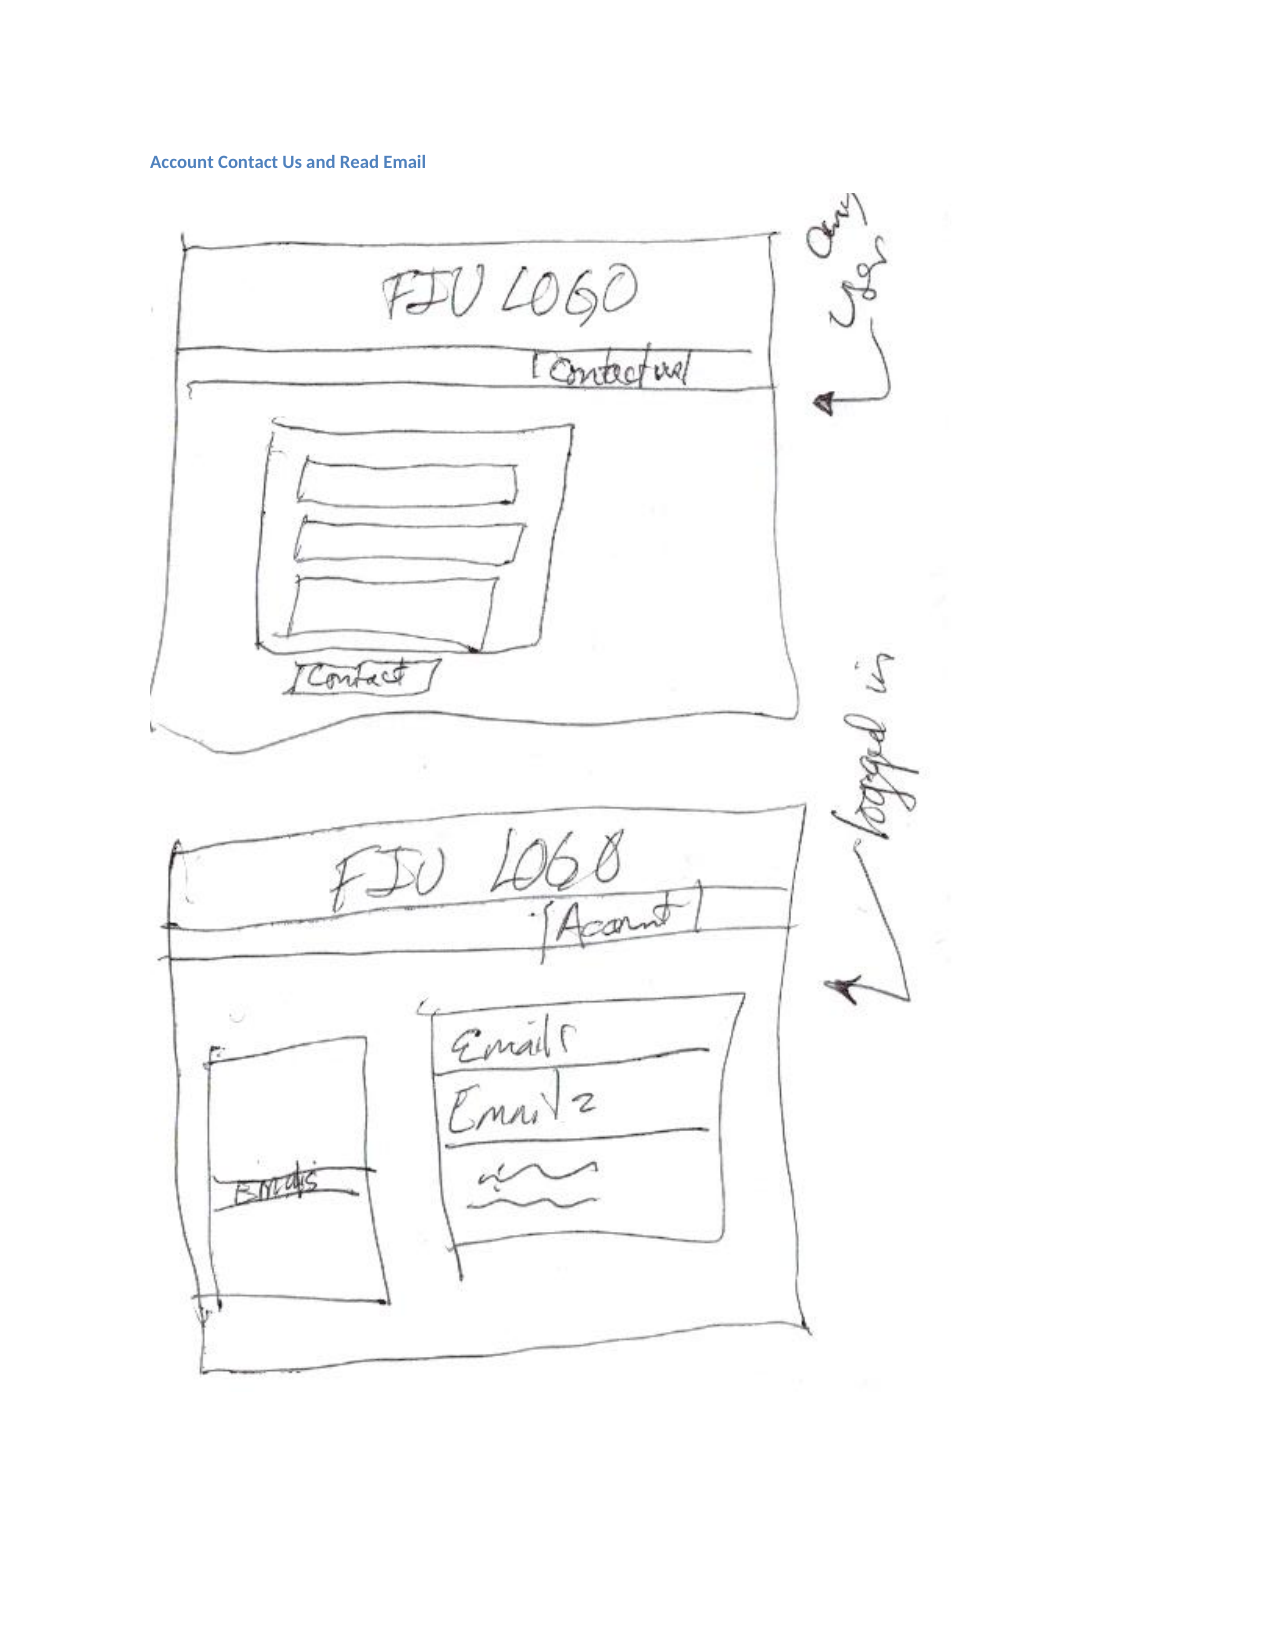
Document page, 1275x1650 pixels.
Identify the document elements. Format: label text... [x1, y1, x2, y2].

text Account Contact Us and Read Email [150, 150, 1125, 173]
picture [150, 193, 952, 1392]
